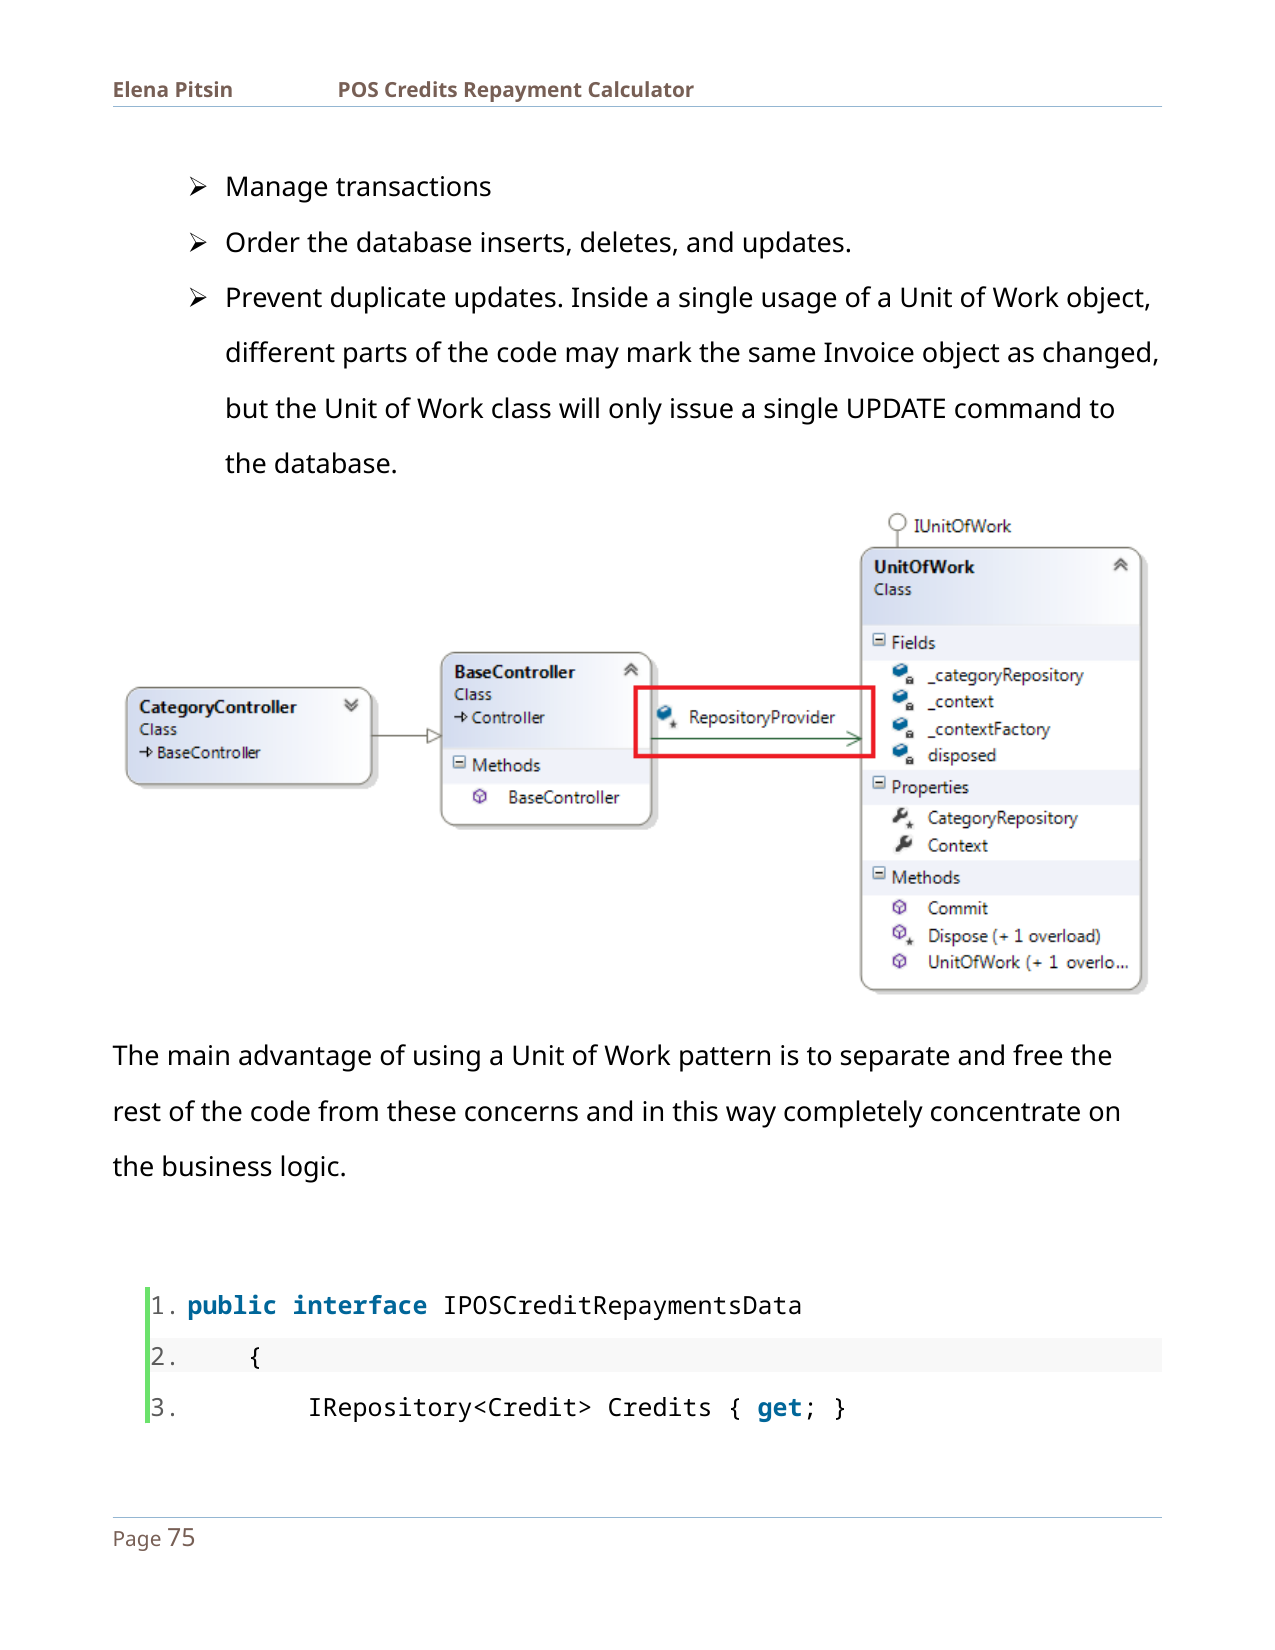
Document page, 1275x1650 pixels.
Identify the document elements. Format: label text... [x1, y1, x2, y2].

list Order the database inserts, deletes, and updates. [187, 223, 1162, 260]
list IRepository<Credit> Credits { get; } [150, 1389, 1162, 1423]
text The main advantage of using a Unit of Work pattern is to separate and free the rest of the code from these concerns and in this way completely concentrate on the business logic. [112, 1037, 1162, 1184]
list Prevent duplicate updates. Inside a single usage of a Unit of Work object, different parts of the code may mark the same Invoice object as changed, but the Unit of Work class will only issue a single UPDATE command to the database. [187, 278, 1162, 481]
list public interface IPOSCreditRepaymentsData [150, 1287, 1162, 1321]
picture [112, 499, 1154, 1002]
list Manage transactions [187, 168, 1162, 205]
list { [150, 1338, 1162, 1372]
